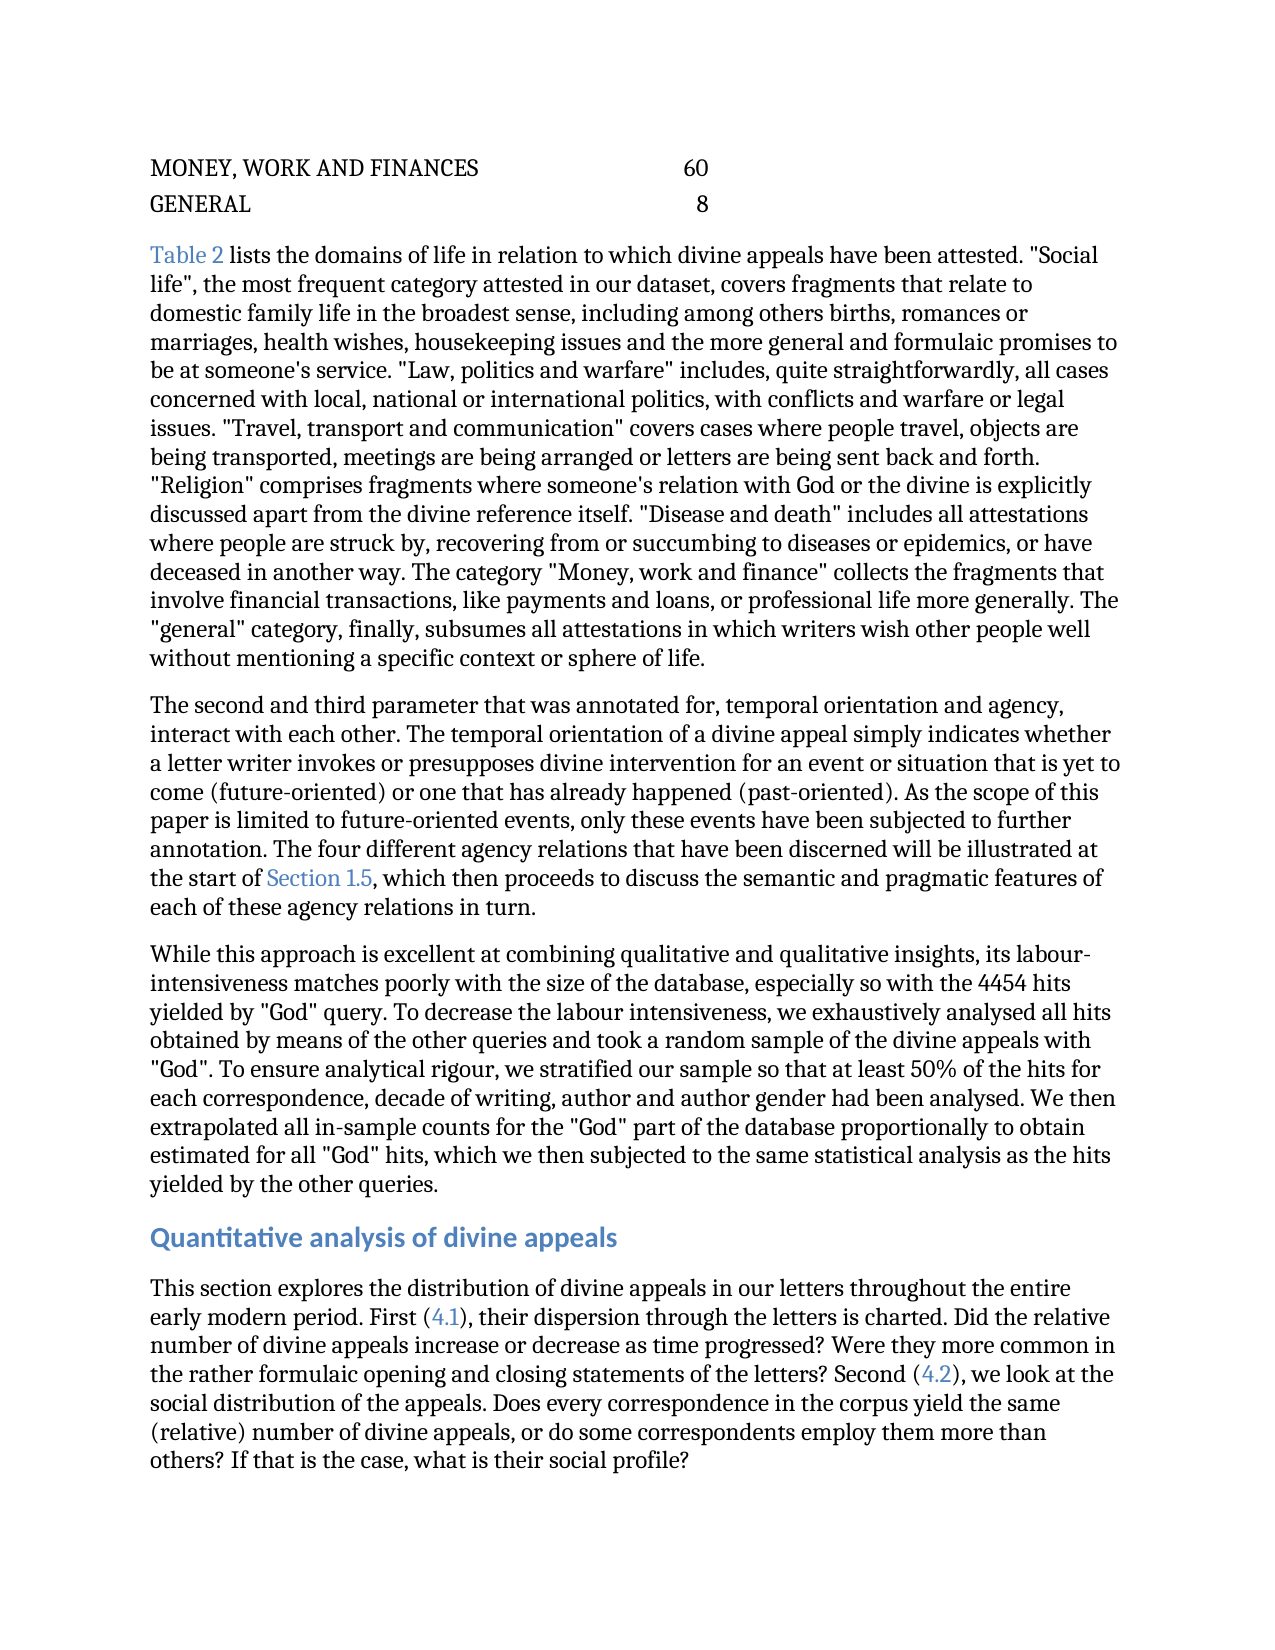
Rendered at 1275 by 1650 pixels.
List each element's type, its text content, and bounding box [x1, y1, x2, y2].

text Table 2 lists the domains of life in relation to which divine appeals have been attested. "Social life", the most frequent category attested in our dataset, covers fragments that relate to domestic family life in the broadest sense, including among others births, romances or marriages, health wishes, housekeeping issues and the more general and formulaic promises to be at someone's service. "Law, politics and warfare" includes, quite straightforwardly, all cases concerned with local, national or international politics, with conflicts and warfare or legal issues. "Travel, transport and communication" covers cases where people travel, objects are being transported, meetings are being arranged or letters are being sent back and forth. "Religion" comprises fragments where someone's relation with God or the divine is explicitly discussed apart from the divine reference itself. "Disease and death" includes all attestations where people are struck by, recovering from or succumbing to diseases or epidemics, or have deceased in another way. The category "Money, work and finance" collects the fragments that involve financial transactions, like payments and loans, or professional life more generally. The "general" category, finally, subsumes all attestations in which writers wish other people well without mentioning a specific context or sphere of life. [150, 241, 1125, 672]
text While this approach is excellent at combining qualitative and qualitative insights, its labour-intensiveness matches poorly with the size of the database, especially so with the 4454 hits yielded by "God" query. To decrease the labour intensiveness, we exhaustively analysed all hits obtained by means of the other queries and took a random sample of the divine appeals with "God". To ensure analytical rigour, we stratified our sample so that at least 50% of the hits for each correspondence, decade of writing, author and author gender had been analysed. We then extrapolated all in-sample counts for the "God" part of the database proportionally to obtain estimated for all "God" hits, which we then subjected to the same statistical analysis as the hits yielded by the other queries. [150, 940, 1125, 1199]
text The second and third parameter that was annotated for, temporal orientation and agency, interact with each other. The temporal orientation of a divine appeal simply indicates whether a letter writer invokes or presupposes divine intervention for an event or situation that is yet to come (future-oriented) or one that has already happened (past-oriented). As the scope of this paper is limited to future-oriented events, only these events have been subjected to further annotation. The four different agency relations that have been discerned will be illustrated at the start of Section 1.5, which then proceeds to discuss the semantic and pragmatic features of each of these agency relations in turn. [150, 691, 1125, 921]
table_cell MONEY, WORK AND FINANCES [139, 150, 655, 186]
table_cell 60 [655, 150, 719, 186]
table_cell GENERAL [139, 186, 655, 222]
table_cell 8 [655, 186, 719, 222]
text This section explores the distribution of divine appeals in our letters throughout the entire early modern period. First (4.1), their dispersion through the letters is charted. Did the relative number of divine appeals increase or decrease as time progressed? Were they more common in the rather formulaic opening and closing statements of the letters? Second (4.2), we look at the social distribution of the appeals. Does every correspondence in the corpus yield the same (relative) number of divine appeals, or do some correspondents employ them more than others? If that is the case, what is their social profile? [150, 1274, 1125, 1475]
subtitle Quantitative analysis of divine appeals [150, 1219, 1125, 1255]
